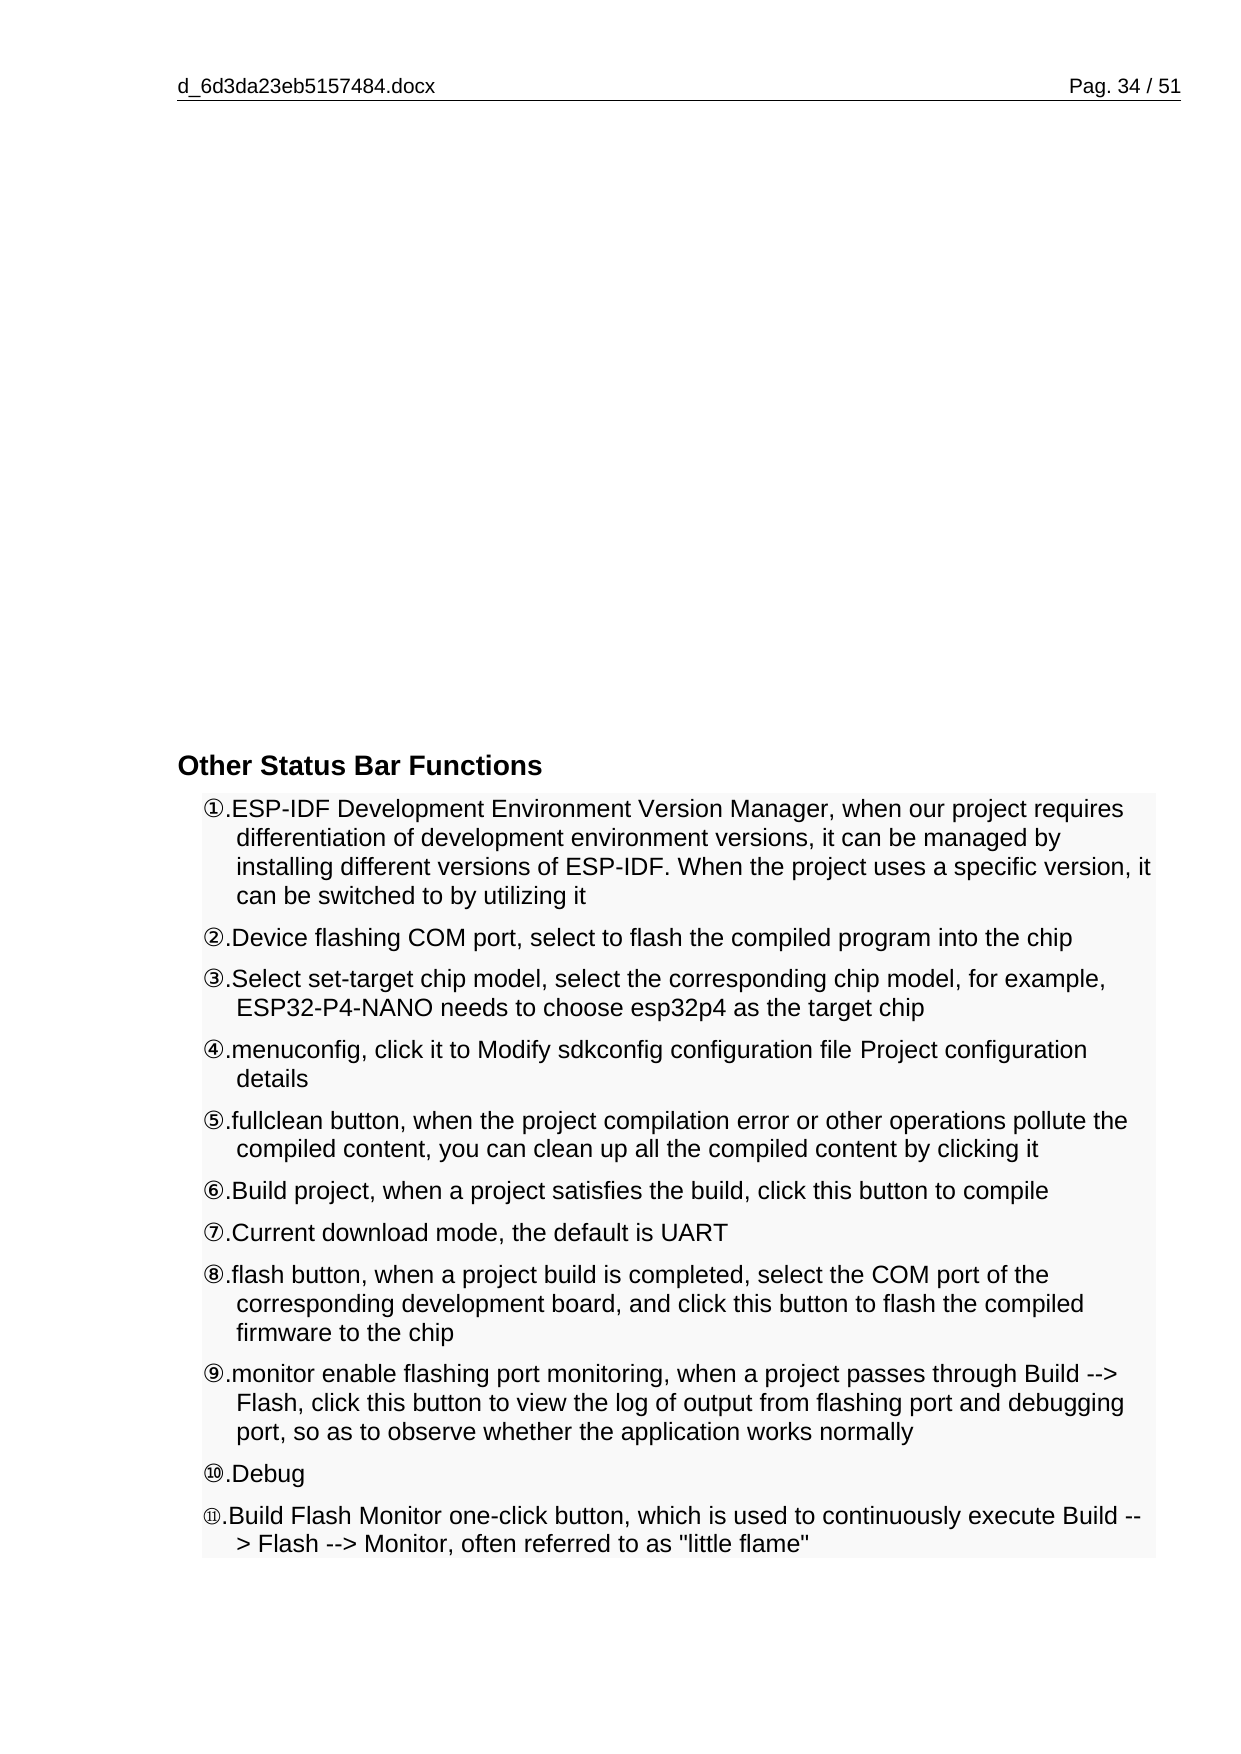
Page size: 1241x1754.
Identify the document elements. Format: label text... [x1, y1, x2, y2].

text ⑥.Build project, when a project satisfies the build, click this button to compile [202, 1175, 1156, 1205]
text ⑤.fullclean button, when the project compilation error or other operations pollute the compiled content, you can clean up all the compiled content by clicking it [202, 1104, 1156, 1163]
text ④.menuconfig, click it to Modify sdkconfig configuration file Project configuration details [202, 1034, 1156, 1093]
subtitle Other Status Bar Functions [177, 749, 1181, 781]
text ②.Device flashing COM port, select to flash the compiled program into the chip [202, 921, 1156, 951]
text ①.ESP-IDF Development Environment Version Manager, when our project requires differentiation of development environment versions, it can be managed by installing different versions of ESP-IDF. When the project uses a specific version, it can be switched to by utilizing it [202, 793, 1156, 909]
text ⑨.monitor enable flashing port monitoring, when a project passes through Build --> Flash, click this button to view the log of output from flashing port and debugging port, so as to observe whether the application works normally [202, 1358, 1156, 1446]
text ③.Select set-target chip model, select the corresponding chip model, for example, ESP32-P4-NANO needs to choose esp32p4 as the target chip [202, 963, 1156, 1022]
text ⑪.Build Flash Monitor one-click button, which is used to continuously execute Build --> Flash --> Monitor, often referred to as "little flame" [202, 1499, 1156, 1558]
text ⑦.Current download mode, the default is UART [202, 1217, 1156, 1247]
text ⑧.flash button, when a project build is completed, select the COM port of the corresponding development board, and click this button to flash the compiled firmware to the chip [202, 1259, 1156, 1346]
text ⑩.Debug [202, 1457, 1156, 1488]
